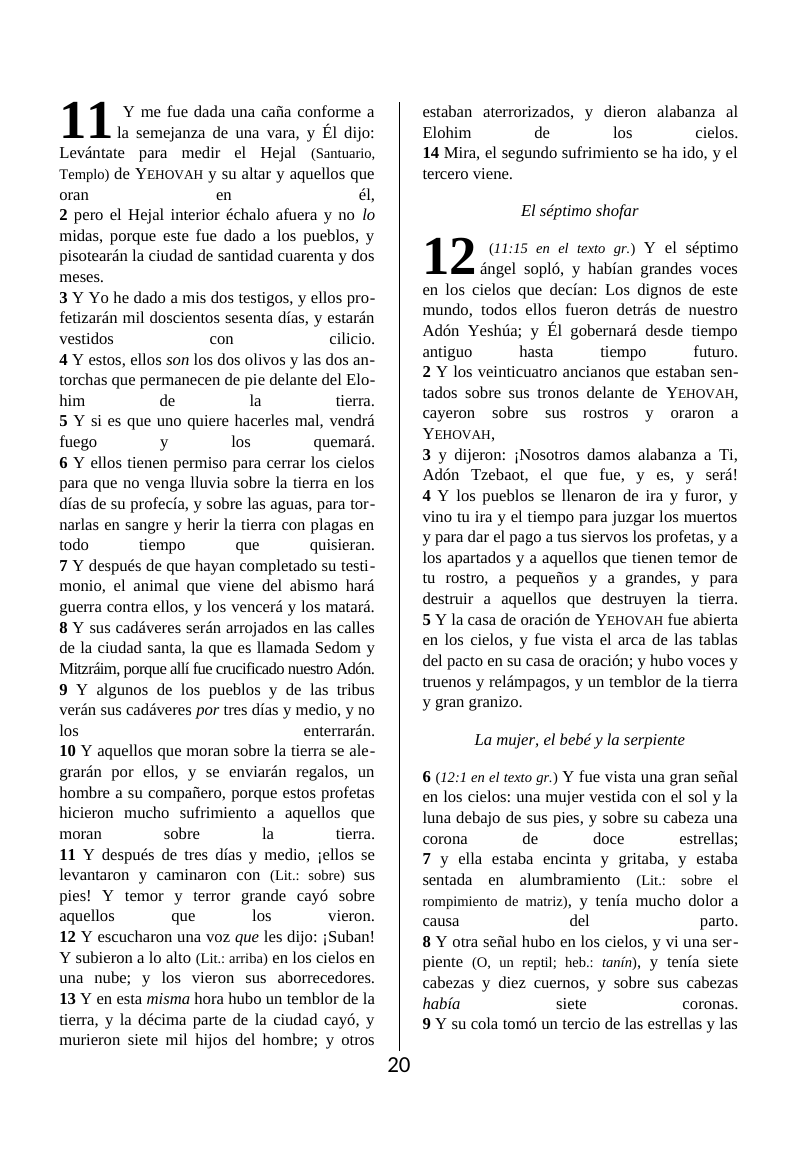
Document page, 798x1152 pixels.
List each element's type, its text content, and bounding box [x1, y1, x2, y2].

text Y me fue dada una caña conforme a la semejanza de una vara, y Él dijo: Levántate para medir el Hejal (Santuario, Templo) de Yehovah y su altar y aquellos que oran en él, 2 pero el Hejal interior échalo afuera y no lo midas, porque este fue dado a los pueblos, y pisotearán la ciudad de santidad cuarenta y dos meses. 3 Y Yo he dado a mis dos testigos, y ellos profetizarán mil doscientos sesenta días, y estarán vestidos con cilicio. 4 Y estos, ellos son los dos olivos y las dos antorchas que permanecen de pie delante del Elohim de la tierra. 5 Y si es que uno quiere hacerles mal, vendrá fuego y los quemará. 6 Y ellos tienen permiso para cerrar los cielos para que no venga lluvia sobre la tierra en los días de su profecía, y sobre las aguas, para tornarlas en sangre y herir la tierra con plagas en todo tiempo que quisieran. 7 Y después de que hayan completado su testimonio, el animal que viene del abismo hará guerra contra ellos, y los vencerá y los matará. 8 Y sus cadáveres serán arrojados en las calles de la ciudad santa, la que es llamada Sedom y Mitzráim, porque allí fue crucificado nuestro Adón. 9 Y algunos de los pueblos y de las tribus verán sus cadáveres por tres días y medio, y no los enterrarán. 10 Y aquellos que moran sobre la tierra se alegrarán por ellos, y se enviarán regalos, un hombre a su compañero, porque estos profetas hicieron mucho sufrimiento a aquellos que moran sobre la tierra. 11 Y después de tres días y medio, ¡ellos se levantaron y caminaron con (Lit.: sobre) sus pies! Y temor y terror grande cayó sobre aquellos que los vieron. 12 Y escucharon una voz que les dijo: ¡Suban! Y subieron a lo alto (Lit.: arriba) en los cielos en una nube; y los vieron sus aborrecedores. 13 Y en esta misma hora hubo un temblor de la tierra, y la décima parte de la ciudad cayó, y murieron siete mil hijos del hombre; y otros estaban aterrorizados, y dieron alabanza al Elohim de los cielos. 14 Mira, el segundo sufrimiento se ha ido, y el tercero viene. [59, 102, 375, 1049]
text El séptimo shofar [422, 201, 738, 220]
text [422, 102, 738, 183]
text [422, 767, 738, 1033]
text La mujer, el bebé y la serpiente [422, 729, 738, 748]
text (11:15 en el texto gr.) Y el séptimo ángel sopló, y habían grandes voces en los cielos que decían: Los dignos de este mundo, todos ellos fueron detrás de nuestro Adón Yeshúa; y Él gobernará desde tiempo antiguo hasta tiempo futuro. 2 Y los veinticuatro ancianos que estaban sentados sobre sus tronos delante de Yehovah, cayeron sobre sus rostros y oraron a Yehovah, 3 y dijeron: ¡Nosotros damos alabanza a Ti, Adón Tzebaot, el que fue, y es, y será! 4 Y los pueblos se llenaron de ira y furor, y vino tu ira y el tiempo para juzgar los muertos y para dar el pago a tus siervos los profetas, y a los apartados y a aquellos que tienen temor de tu rostro, a pequeños y a grandes, y para destruir a aquellos que destruyen la tierra. 5 Y la casa de oración de Yehovah fue abierta en los cielos, y fue vista el arca de las tablas del pacto en su casa de oración; y hubo voces y truenos y relámpagos, y un temblor de la tierra y gran granizo. [422, 238, 738, 711]
